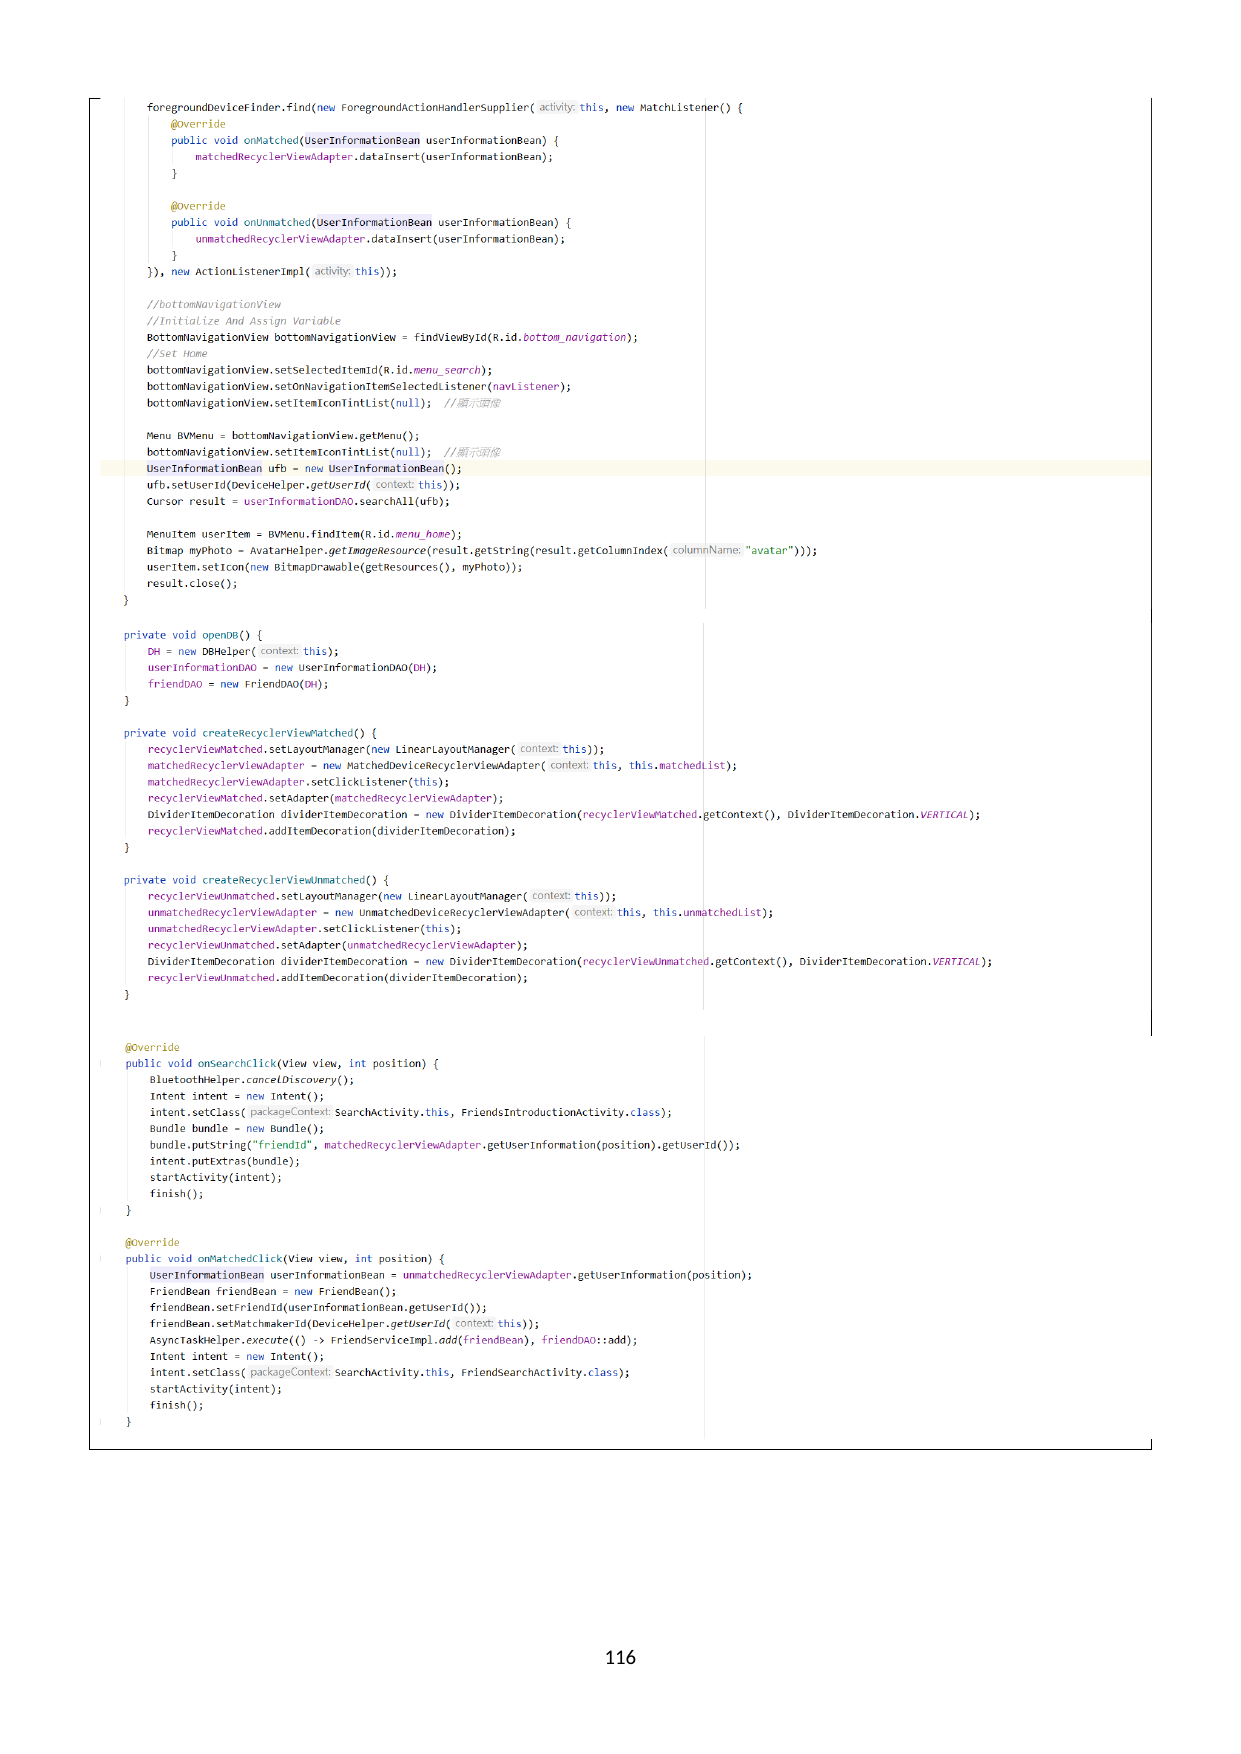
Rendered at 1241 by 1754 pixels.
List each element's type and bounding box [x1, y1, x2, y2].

picture [100, 1036, 1164, 1439]
picture [100, 623, 1152, 1010]
picture [100, 98, 1152, 609]
table_cell [90, 99, 1151, 1449]
